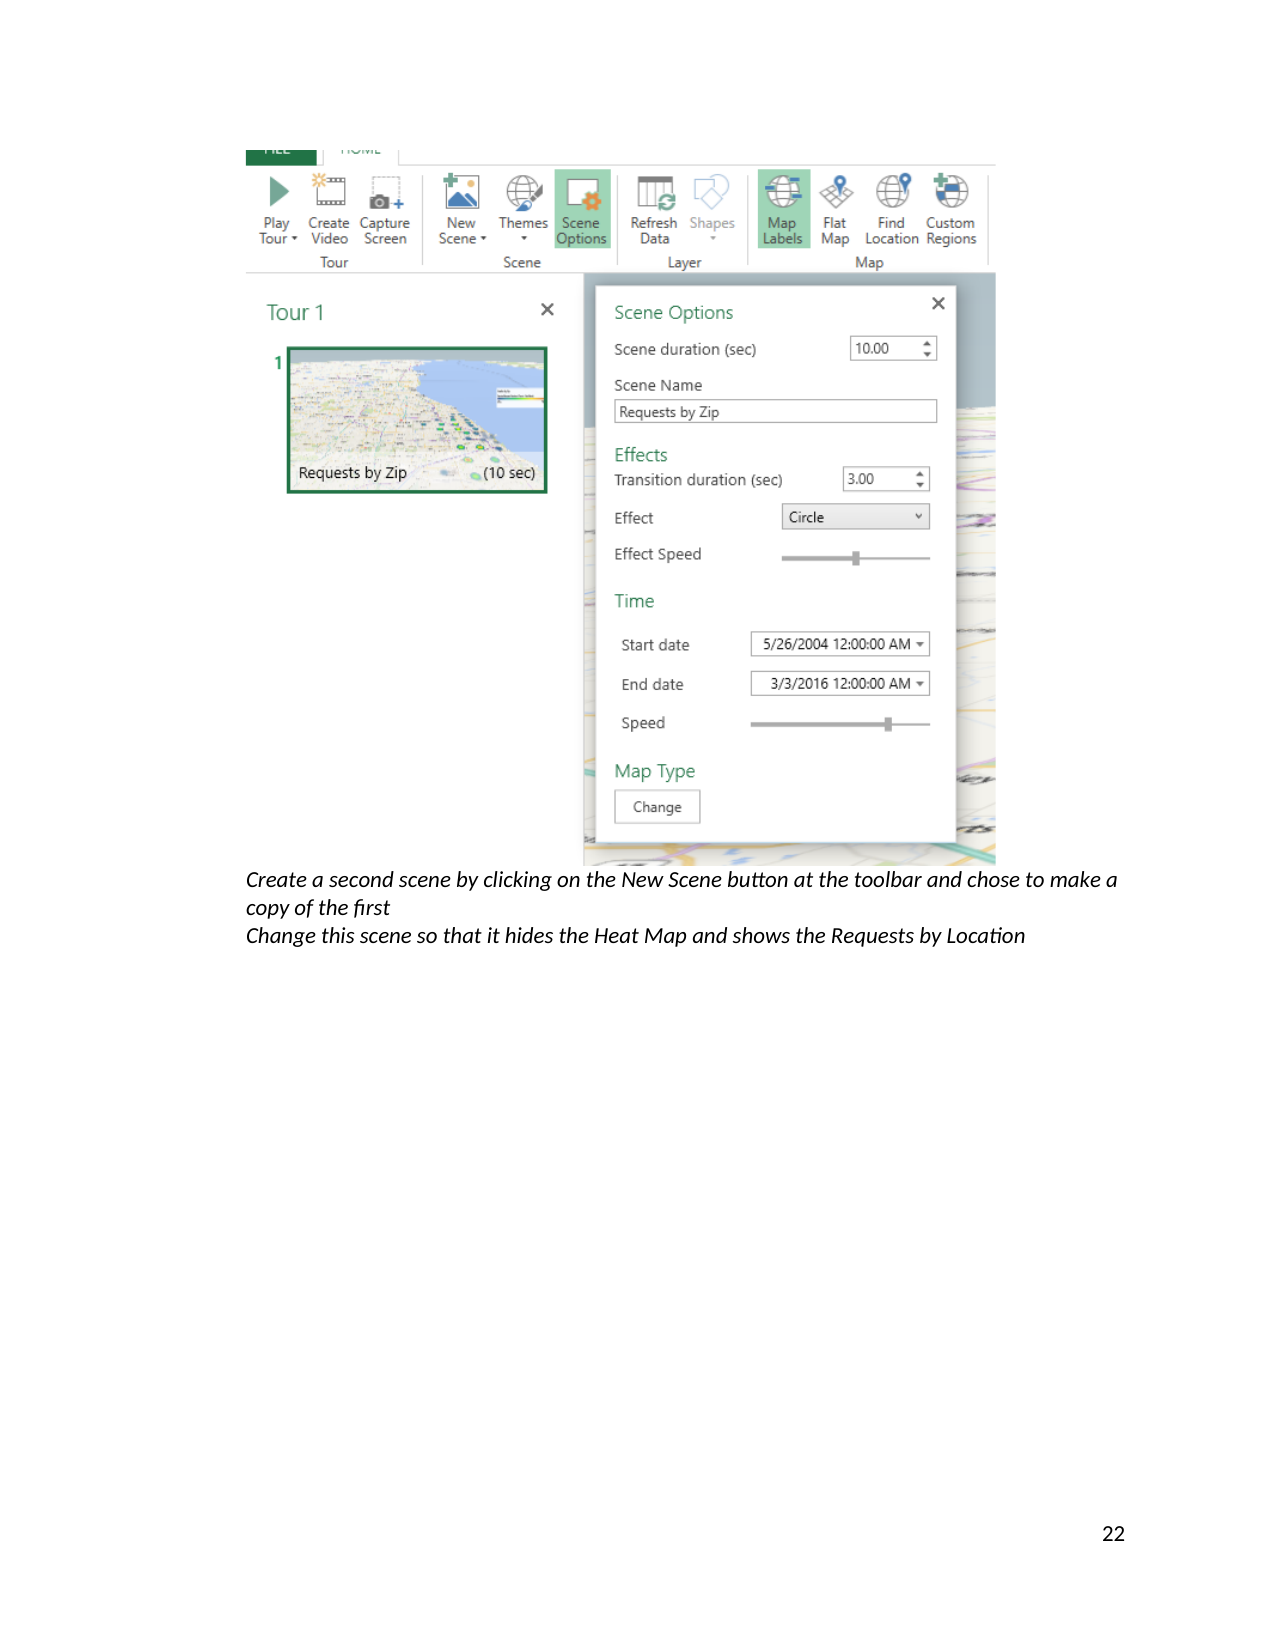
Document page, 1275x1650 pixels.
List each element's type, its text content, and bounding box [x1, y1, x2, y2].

picture [245, 150, 996, 866]
text Change this scene so that it hides the Heat Map and shows the Requests by Location [246, 921, 1125, 949]
text Create a second scene by clicking on the New Scene button at the toolbar and chose to make a copy of the first [246, 865, 1125, 921]
